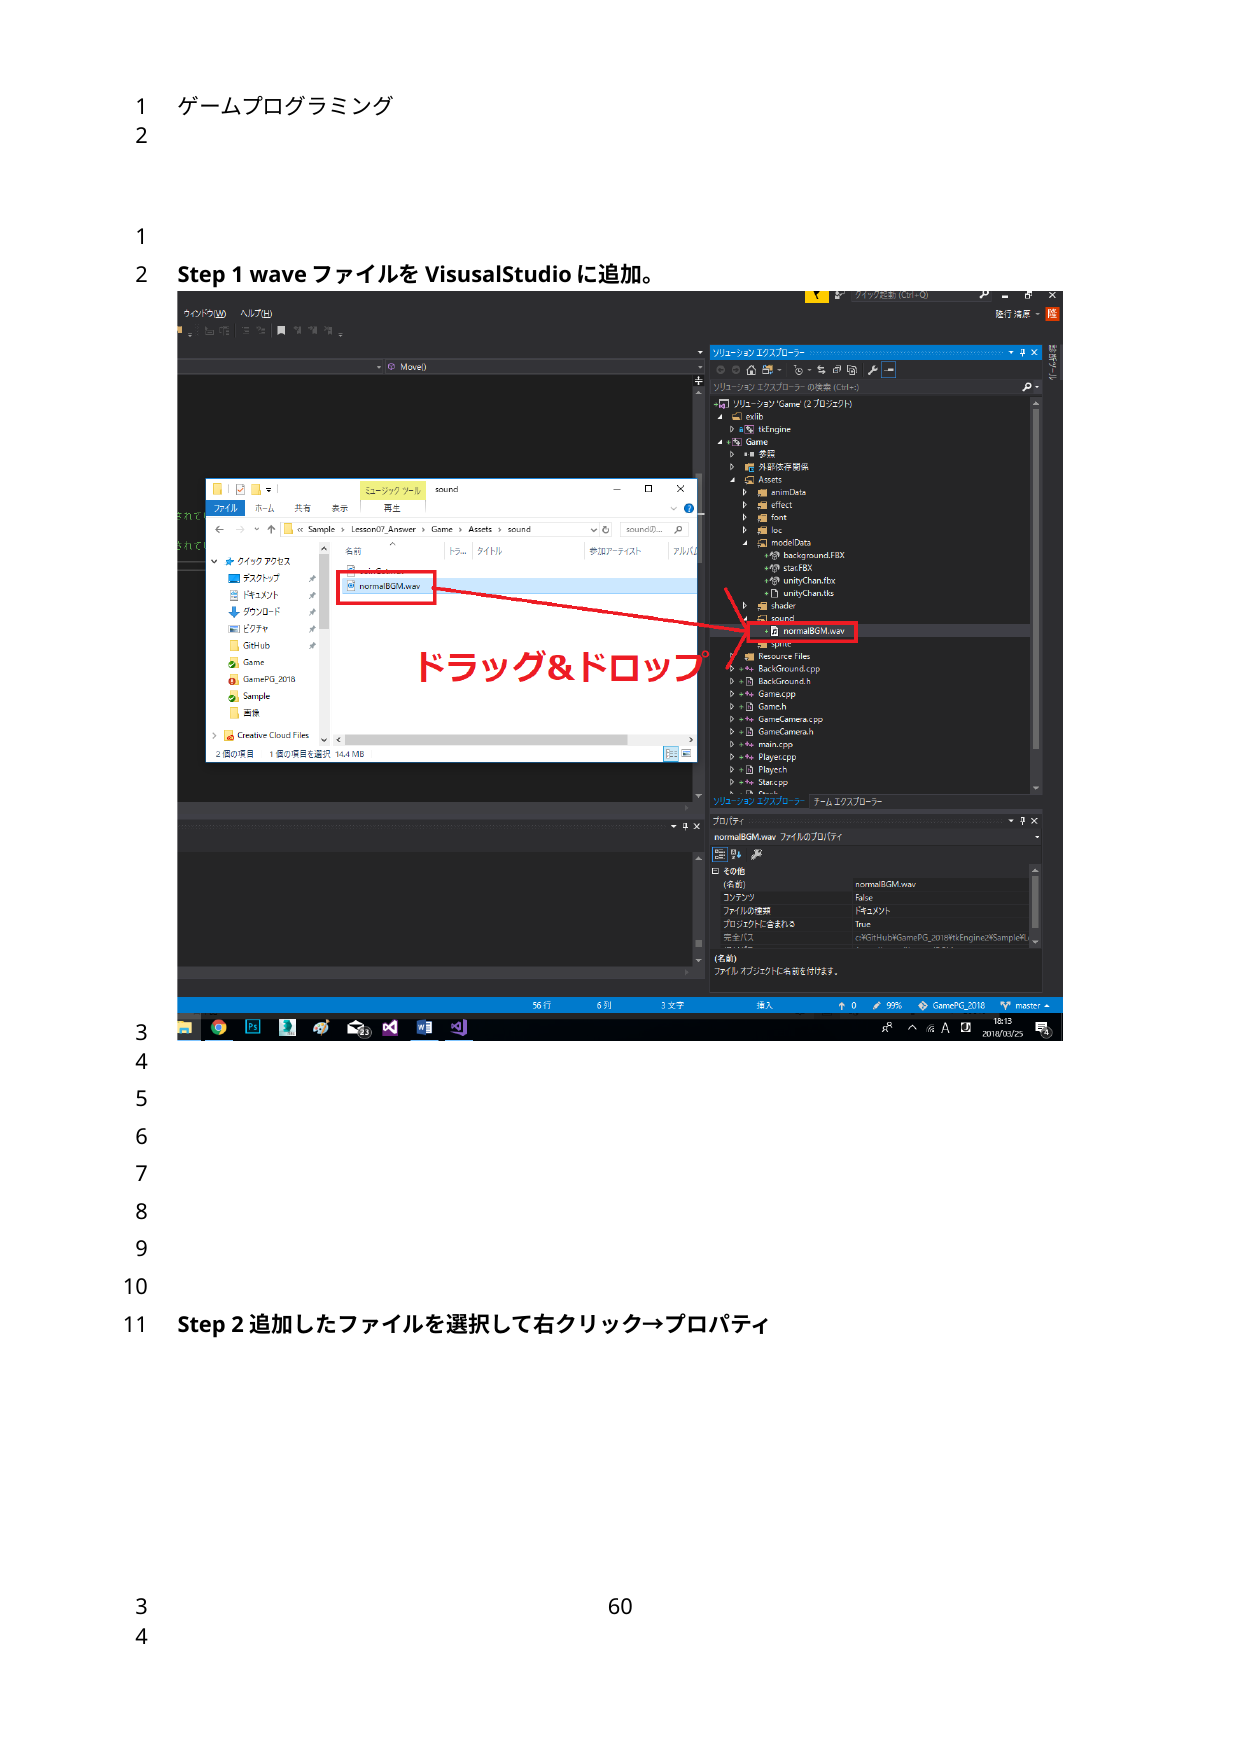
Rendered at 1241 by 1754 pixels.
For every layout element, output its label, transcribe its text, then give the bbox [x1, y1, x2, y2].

text Step 1 waveファイルをVisusalStudioに追加。 [177, 254, 1063, 291]
text Step 2 追加したファイルを選択して右クリック→プロパティ [177, 1304, 1063, 1342]
picture [177, 291, 1063, 1041]
